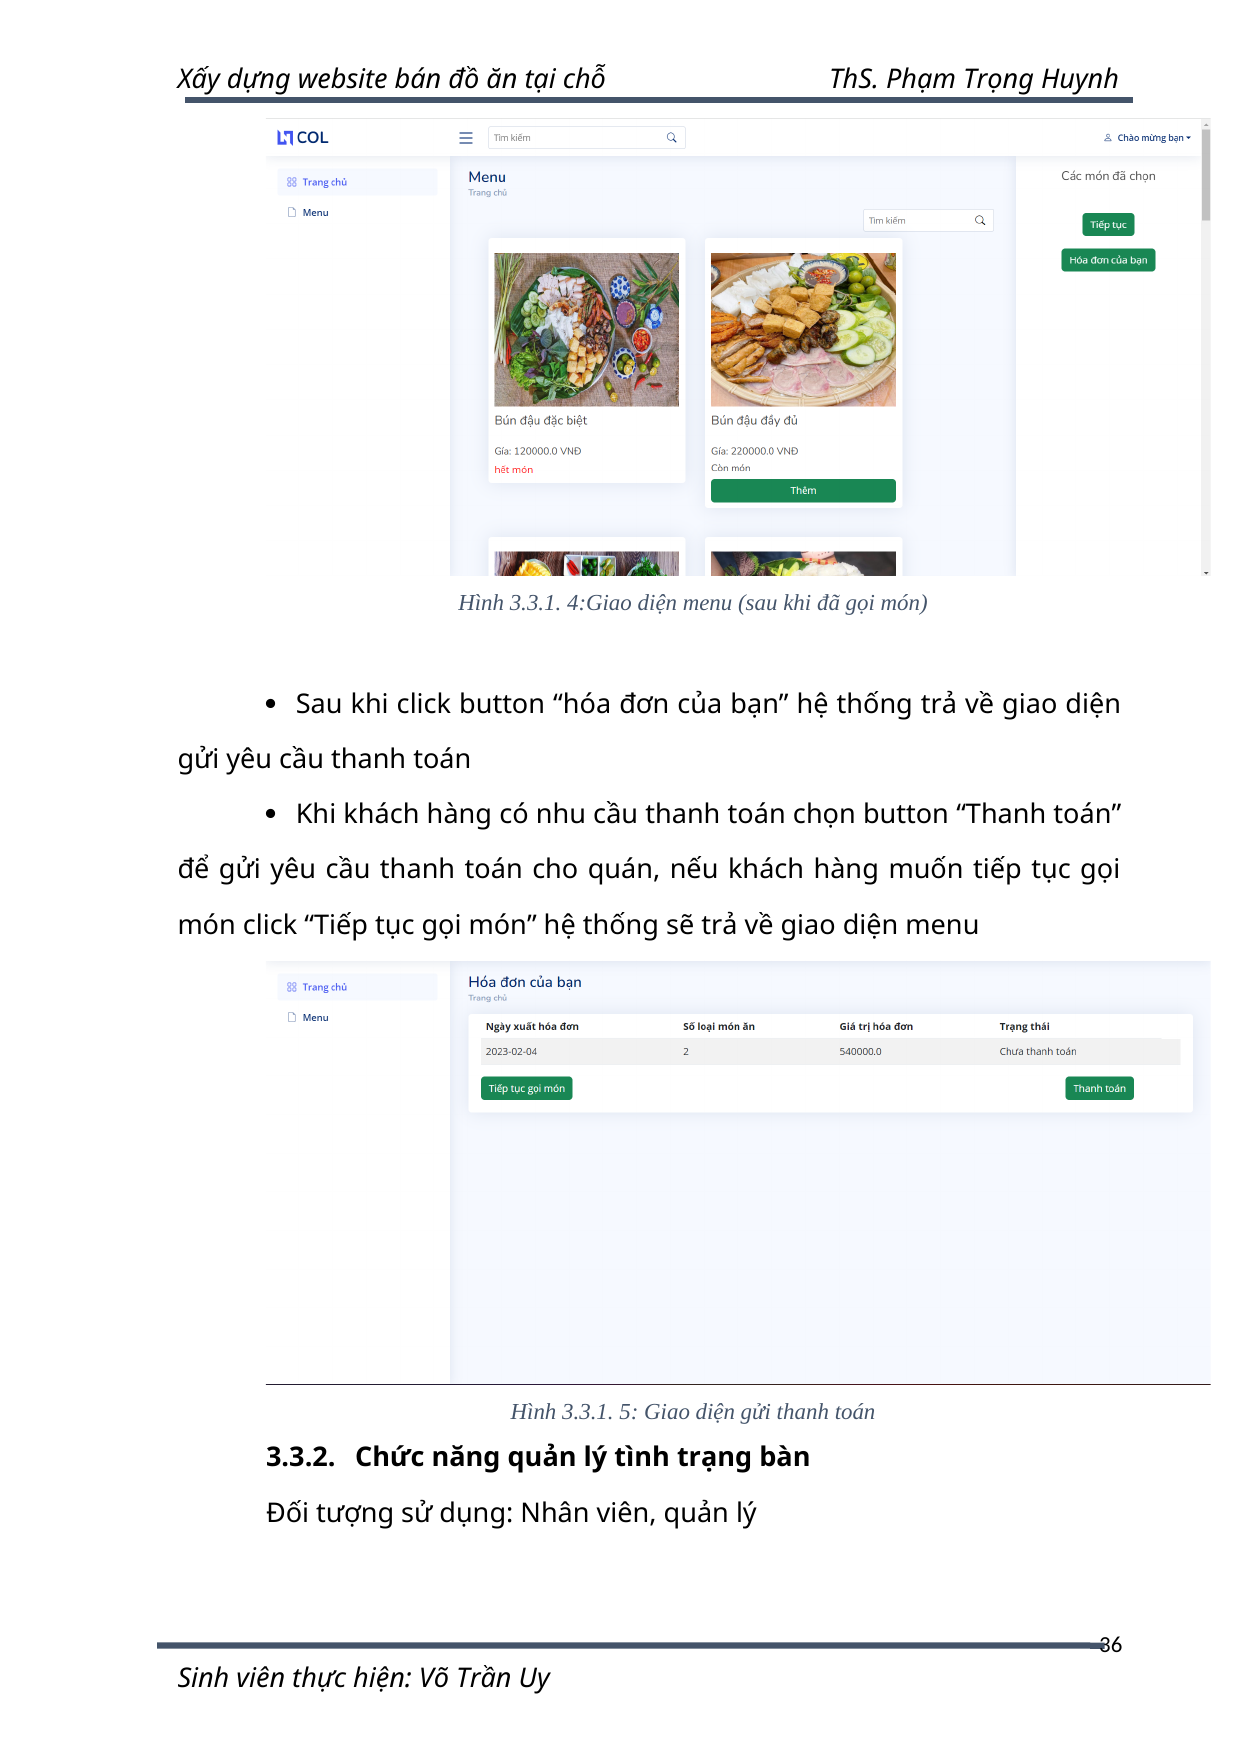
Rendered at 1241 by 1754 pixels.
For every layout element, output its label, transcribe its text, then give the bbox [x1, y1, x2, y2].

picture [265, 960, 1211, 1385]
list Đối tượng sử dụng: Nhân viên, quản lý [177, 1493, 1122, 1530]
text Hình 3.3.1. 4:Giao diện menu (sau khi đã gọi món) [177, 589, 1122, 616]
list Sau khi click button “hóa đơn của bạn” hệ thống trả về giao diện gửi yêu cầu thanh toán [177, 684, 1122, 776]
picture [265, 118, 1211, 576]
list Chức năng quản lý tình trạng bàn [177, 1438, 1122, 1475]
list Khi khách hàng có nhu cầu thanh toán chọn button “Thanh toán” để gửi yêu cầu thanh toán cho quán, nếu khách hàng muốn tiếp tục gọi món click “Tiếp tục gọi món” hệ thống sẽ trả về giao diện menu [177, 795, 1122, 942]
text Hình 3.3.1. 5: Giao diện gửi thanh toán [177, 1398, 1122, 1425]
